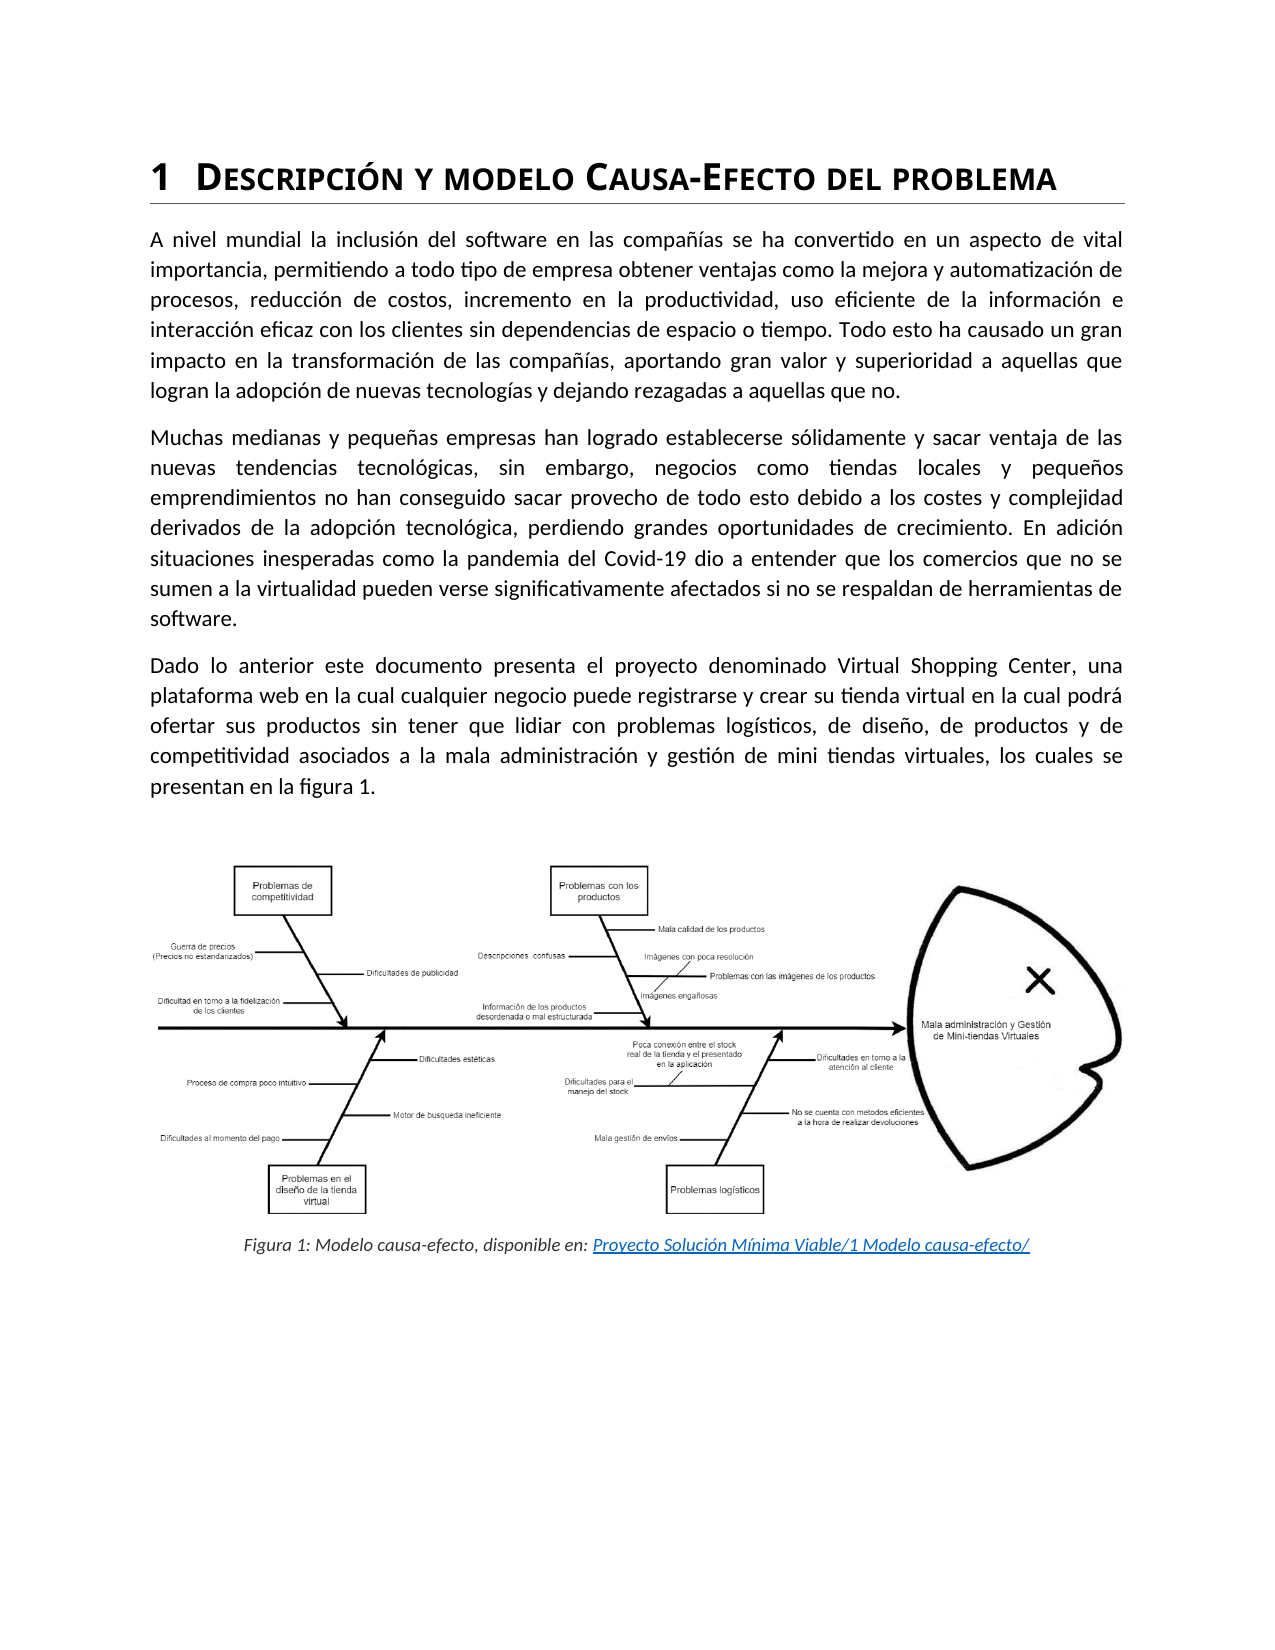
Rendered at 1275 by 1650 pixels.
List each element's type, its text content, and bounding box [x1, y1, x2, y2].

text Dado lo anterior este documento presenta el proyecto denominado Virtual Shopping Center, una plataforma web en la cual cualquier negocio puede registrarse y crear su tienda virtual en la cual podrá ofertar sus productos sin tener que lidiar con problemas logísticos, de diseño, de productos y de competitividad asociados a la mala administración y gestión de mini tiendas virtuales, los cuales se presentan en la figura 1. [150, 651, 1125, 800]
text Muchas medianas y pequeñas empresas han logrado establecerse sólidamente y sacar ventaja de las nuevas tendencias tecnológicas, sin embargo, negocios como tiendas locales y pequeños emprendimientos no han conseguido sacar provecho de todo esto debido a los costes y complejidad derivados de la adopción tecnológica, perdiendo grandes oportunidades de crecimiento. En adición situaciones inesperadas como la pandemia del Covid-19 dio a entender que los comercios que no se sumen a la virtualidad pueden verse significativamente afectados si no se respaldan de herramientas de software. [150, 423, 1125, 632]
picture [150, 865, 1124, 1214]
text A nivel mundial la inclusión del software en las compañías se ha convertido en un aspecto de vital importancia, permitiendo a todo tipo de empresa obtener ventajas como la mejora y automatización de procesos, reducción de costos, incremento en la productividad, uso eficiente de la información e interacción eficaz con los clientes sin dependencias de espacio o tiempo. Todo esto ha causado un gran impacto en la transformación de las compañías, aportando gran valor y superioridad a aquellas que logran la adopción de nuevas tecnologías y dejando rezagadas a aquellas que no. [150, 225, 1125, 404]
subtitle Descripción y modelo Causa-Efecto del problema [150, 150, 1125, 203]
text Figura 1: Modelo causa-efecto, disponible en: Proyecto Solución Mínima Viable/1 Modelo causa-efecto/ [150, 1233, 1125, 1256]
